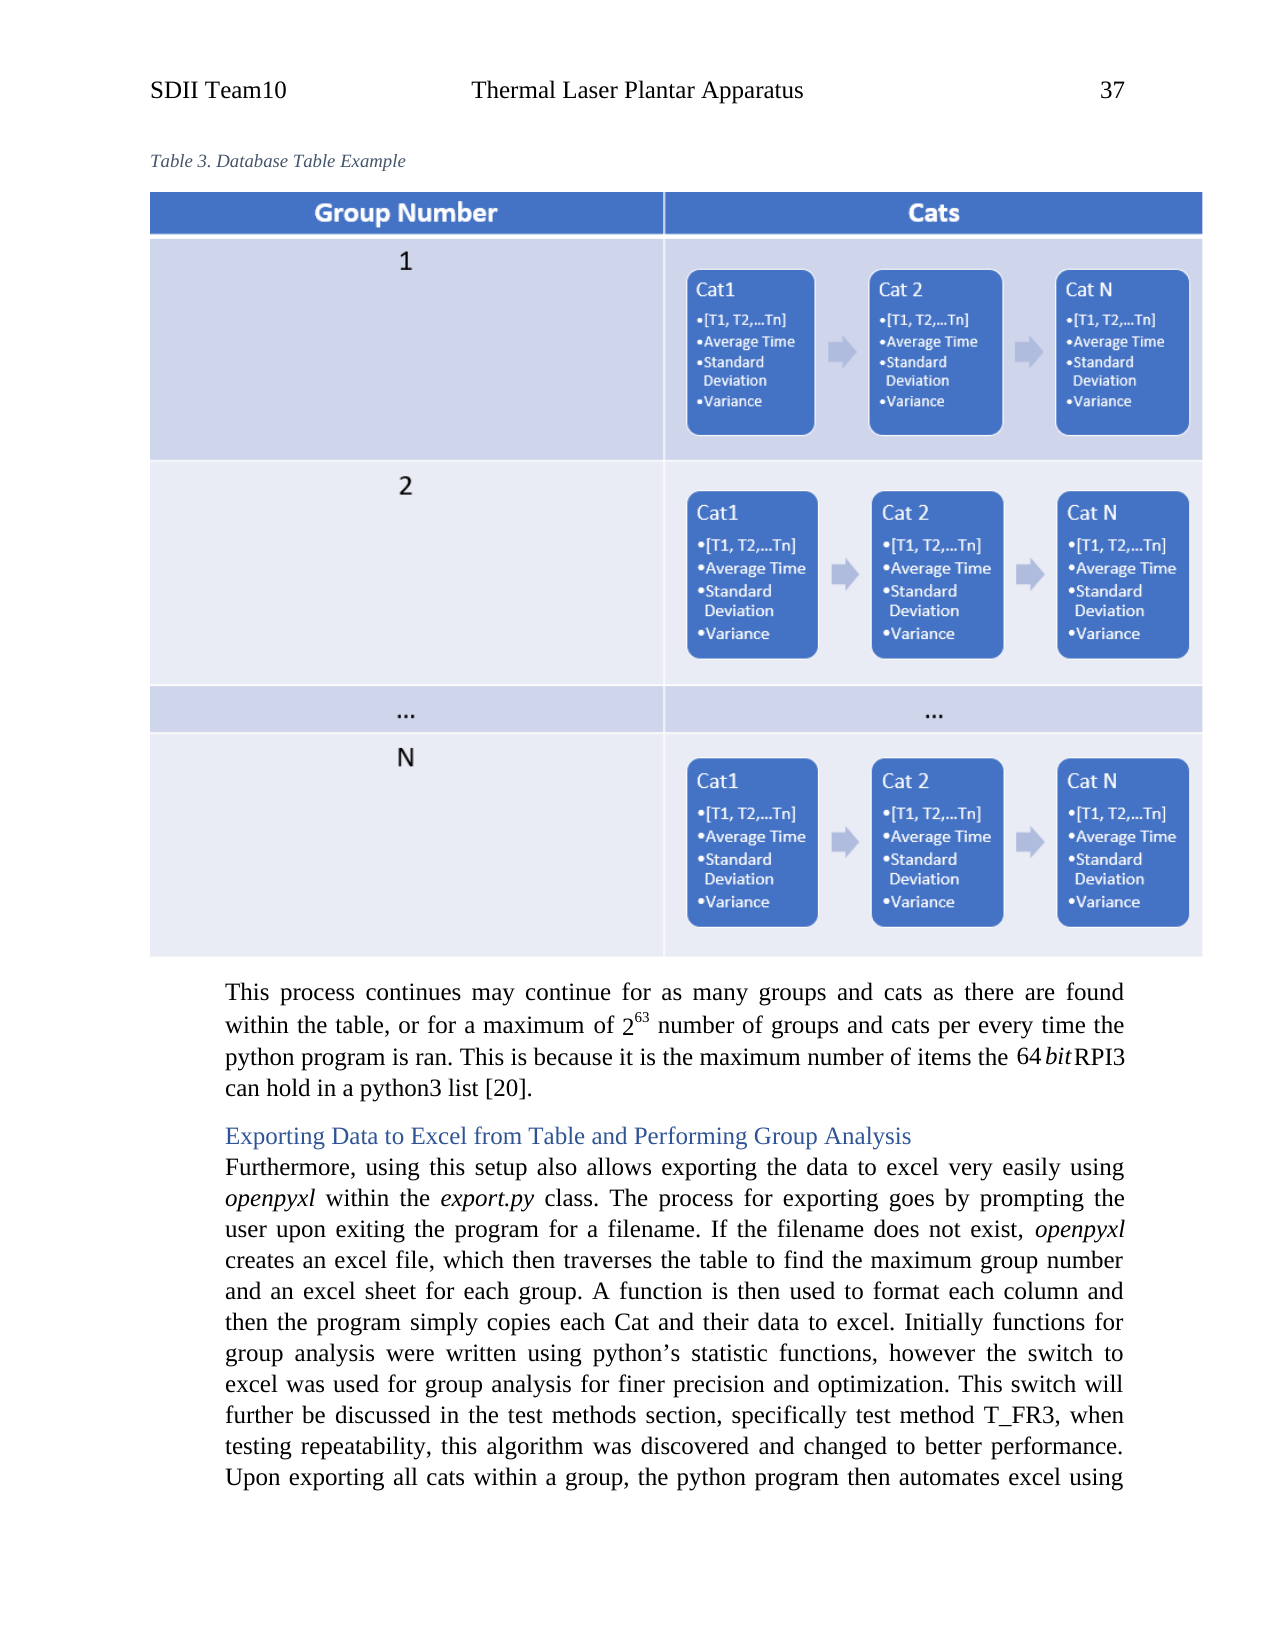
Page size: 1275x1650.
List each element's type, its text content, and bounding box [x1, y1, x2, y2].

picture [150, 192, 1203, 959]
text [225, 1152, 1125, 1491]
subtitle Exporting Data to Excel from Table and Performing Group Analysis [150, 1121, 1125, 1149]
text Table 3. Database Table Example [150, 150, 1125, 172]
text This process continues may continue for as many groups and cats as there are found within the table, or for a maximum of number of groups and cats per every time the python program is ran. This is because it is the maximum number of items the RPI3 can hold in a python3 list . [225, 977, 1125, 1102]
